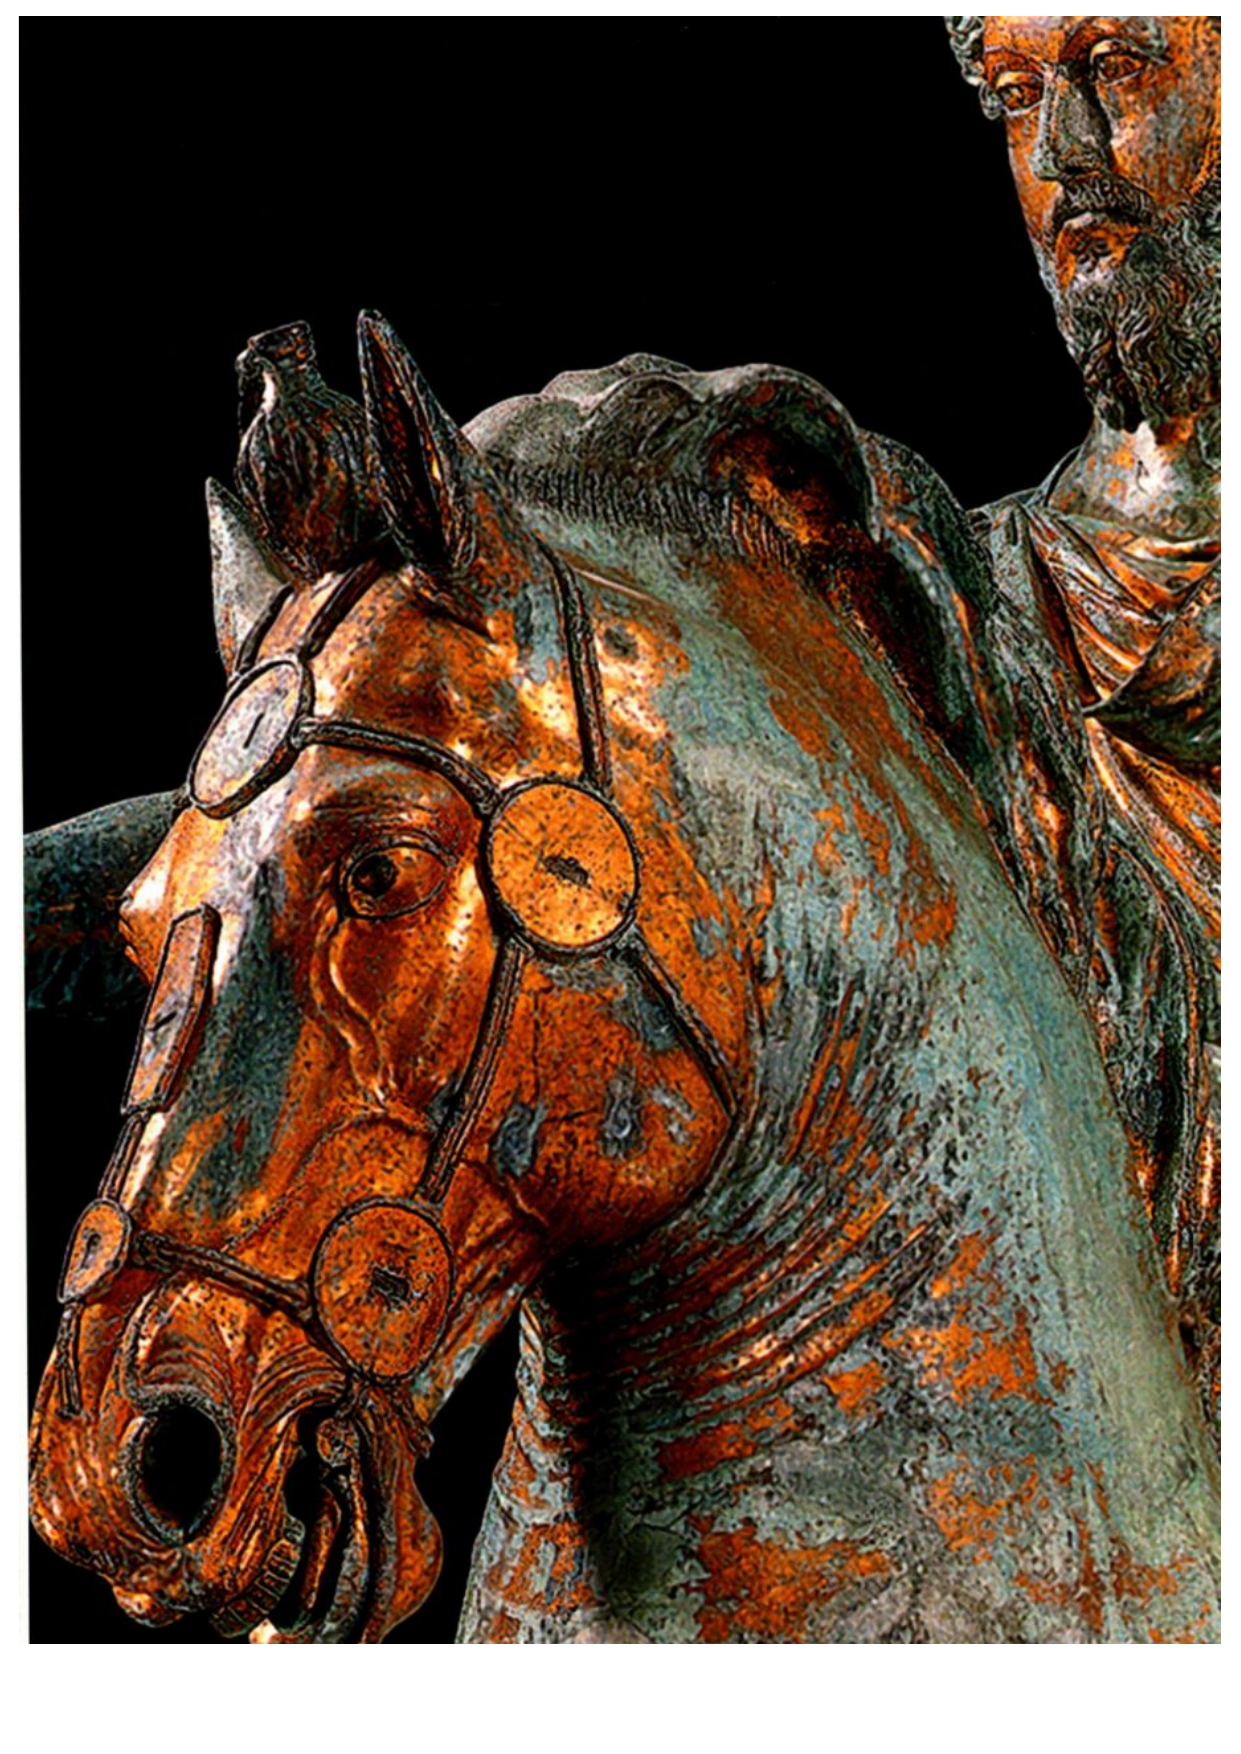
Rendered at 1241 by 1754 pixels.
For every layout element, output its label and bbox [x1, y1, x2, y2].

picture [18, 16, 1221, 1644]
